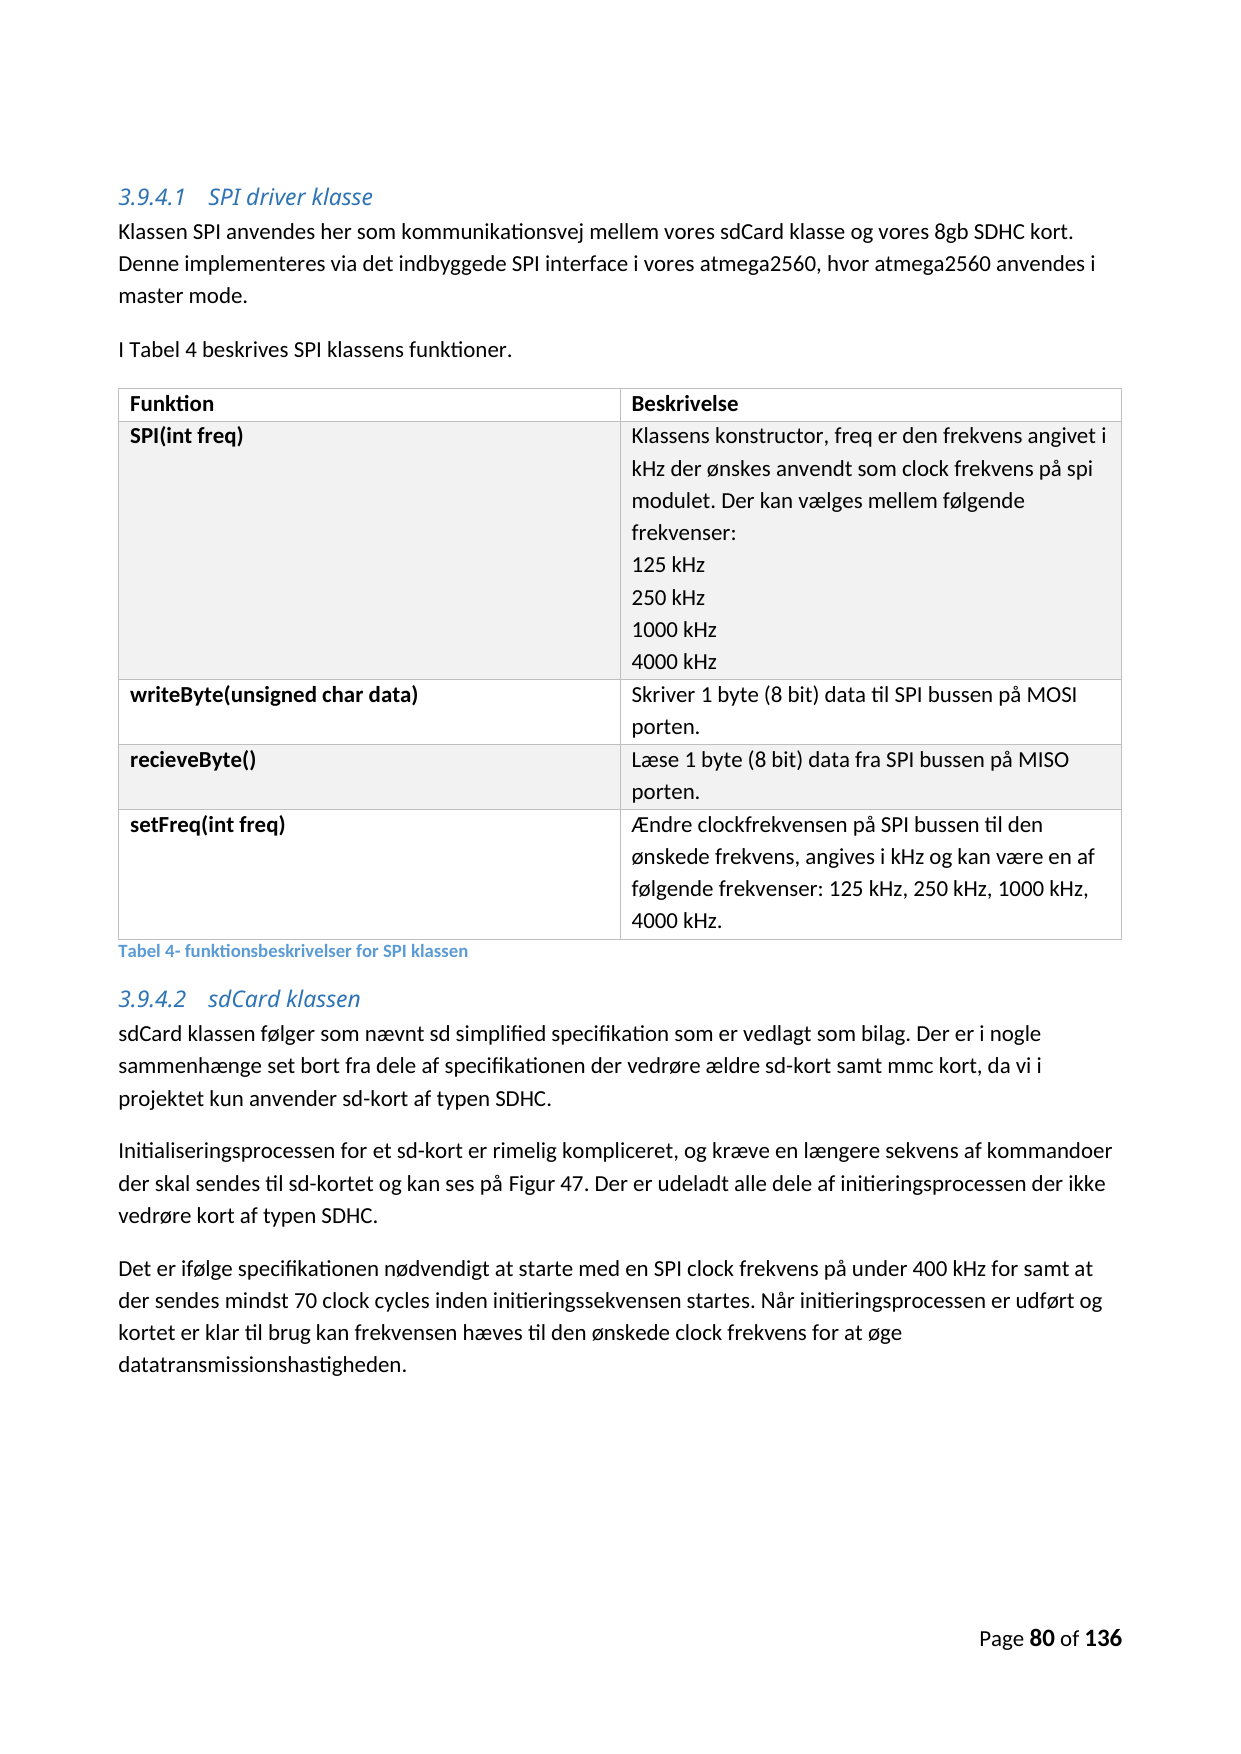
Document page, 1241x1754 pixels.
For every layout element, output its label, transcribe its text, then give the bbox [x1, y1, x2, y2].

text I Tabel 4 beskrives SPI klassens funktioner. [118, 335, 1122, 363]
text Det er ifølge specifikationen nødvendigt at starte med en SPI clock frekvens på under 400 kHz for samt at der sendes mindst 70 clock cycles inden initieringssekvensen startes. Når initieringsprocessen er udført og kortet er klar til brug kan frekvensen hæves til den ønskede clock frekvens for at øge datatransmissionshastigheden. [118, 1254, 1122, 1379]
subtitle SPI driver klasse [118, 181, 1122, 213]
table_cell Læse 1 byte (8 bit) data fra SPI bussen på MISO porten. [621, 745, 1121, 809]
table_cell recieveByte() [119, 745, 620, 809]
table_header Funktion [119, 389, 620, 421]
table_cell Skriver 1 byte (8 bit) data til SPI bussen på MOSI porten. [621, 680, 1121, 744]
subtitle sdCard klassen [118, 983, 1122, 1014]
table_cell setFreq(int freq) [119, 810, 620, 938]
text sdCard klassen følger som nævnt sd simplified specifikation som er vedlagt som bilag. Der er i nogle sammenhænge set bort fra dele af specifikationen der vedrøre ældre sd-kort samt mmc kort, da vi i projektet kun anvender sd-kort af typen SDHC. [118, 1019, 1122, 1112]
text Klassen SPI anvendes her som kommunikationsvej mellem vores sdCard klasse og vores 8gb SDHC kort. Denne implementeres via det indbyggede SPI interface i vores atmega2560, hvor atmega2560 anvendes i master mode. [118, 217, 1122, 310]
text Tabel 4- funktionsbeskrivelser for SPI klassen [118, 940, 1122, 962]
table_cell Klassens konstructor, freq er den frekvens angivet i kHz der ønskes anvendt som clock frekvens på spi modulet. Der kan vælges mellem følgende frekvenser: 125 kHz 250 kHz 1000 kHz 4000 kHz [621, 422, 1121, 679]
table_cell SPI(int freq) [119, 422, 620, 679]
text Initialiseringsprocessen for et sd-kort er rimelig kompliceret, og kræve en længere sekvens af kommandoer der skal sendes til sd-kortet og kan ses på Figur 47. Der er udeladt alle dele af initieringsprocessen der ikke vedrøre kort af typen SDHC. [118, 1137, 1122, 1229]
table_cell Ændre clockfrekvensen på SPI bussen til den ønskede frekvens, angives i kHz og kan være en af følgende frekvenser: 125 kHz, 250 kHz, 1000 kHz, 4000 kHz. [621, 810, 1121, 938]
table_cell writeByte(unsigned char data) [119, 680, 620, 744]
table_header Beskrivelse [621, 389, 1121, 421]
